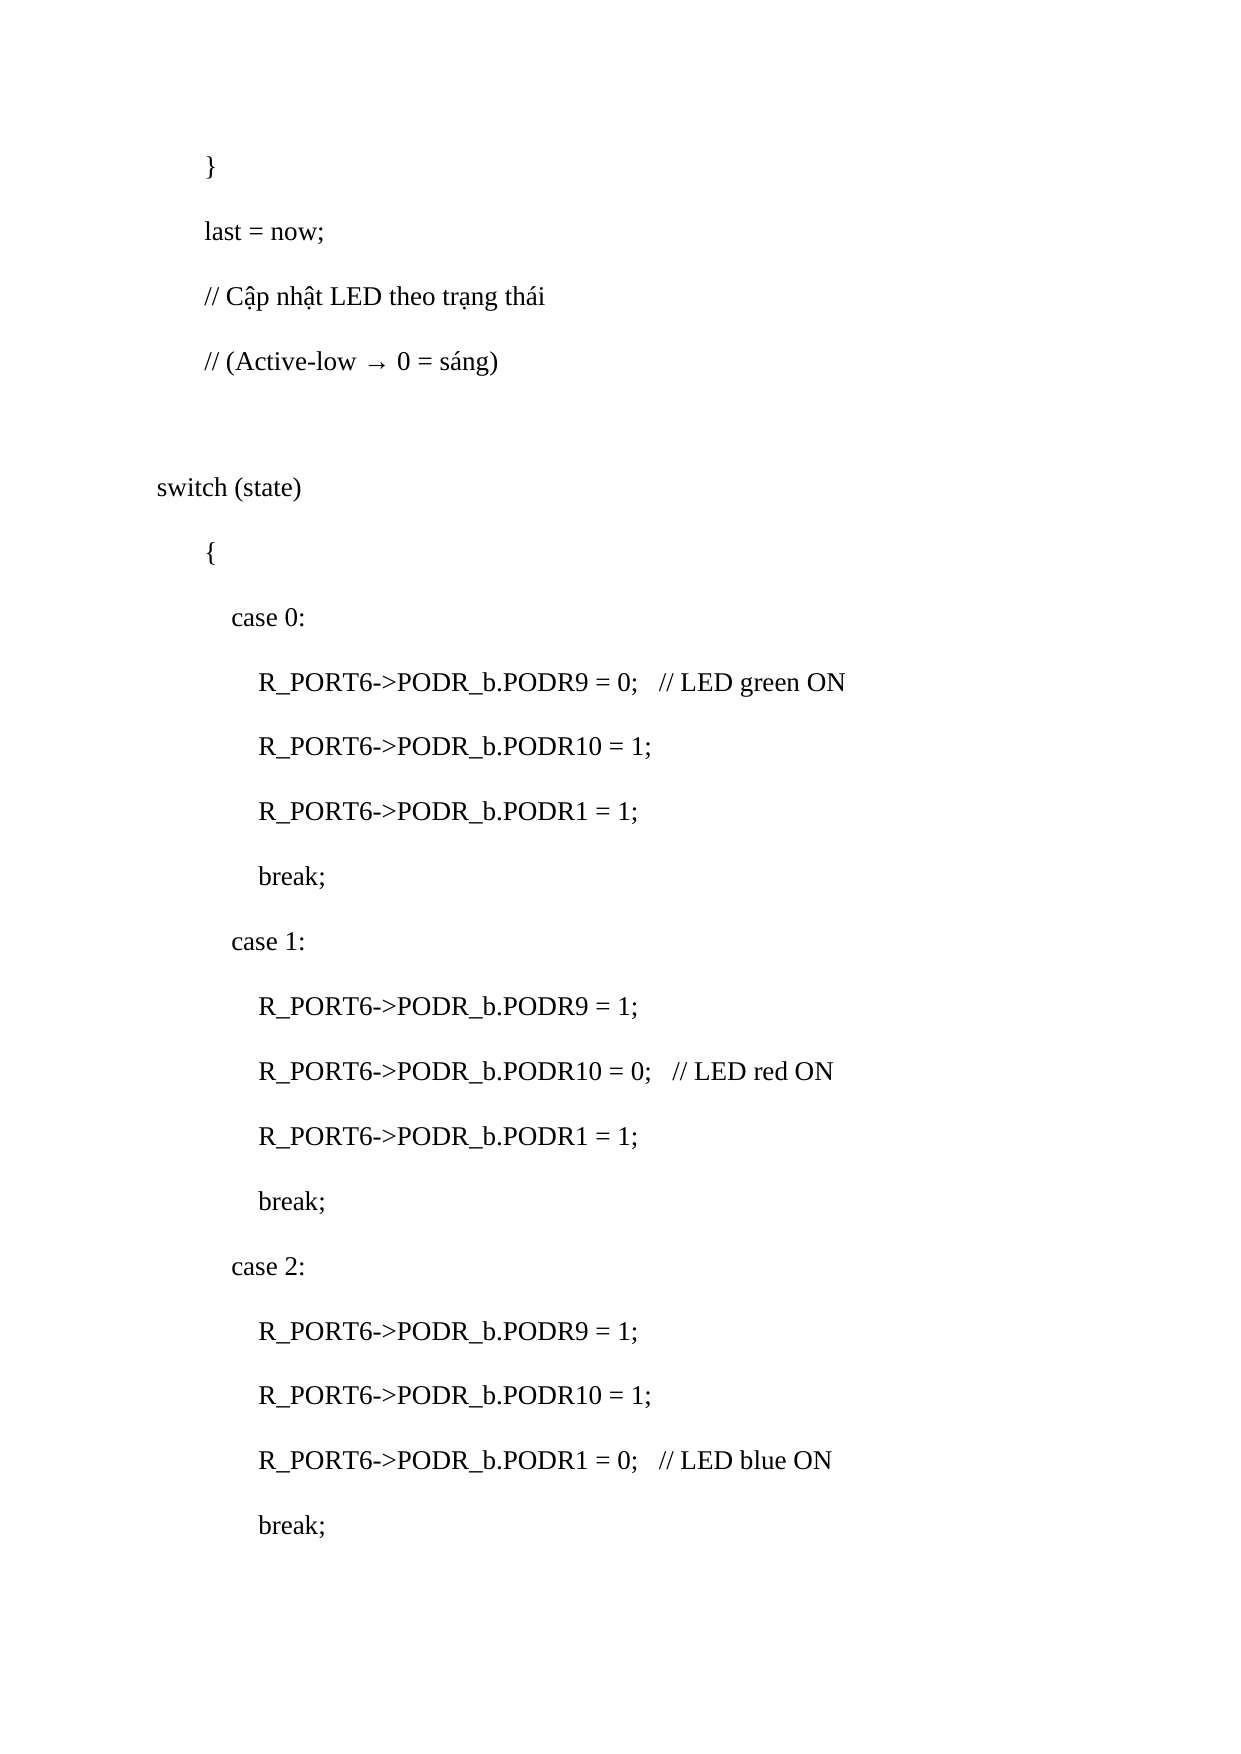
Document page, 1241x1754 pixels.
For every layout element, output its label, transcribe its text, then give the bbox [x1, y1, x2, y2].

text break; [150, 1509, 1090, 1540]
text last = now; [150, 215, 1090, 246]
text R_PORT6->PODR_b.PODR9 = 1; [150, 1314, 1090, 1346]
text R_PORT6->PODR_b.PODR10 = 0; // LED red ON [150, 1055, 1090, 1086]
text R_PORT6->PODR_b.PODR1 = 1; [150, 1120, 1090, 1151]
text // (Active-low → 0 = sáng) [150, 345, 1090, 376]
text // Cập nhật LED theo trạng thái [150, 280, 1090, 311]
text case 0: [150, 601, 1090, 632]
text R_PORT6->PODR_b.PODR9 = 1; [150, 990, 1090, 1021]
text R_PORT6->PODR_b.PODR1 = 0; // LED blue ON [150, 1444, 1090, 1476]
text R_PORT6->PODR_b.PODR10 = 1; [150, 731, 1090, 762]
text case 2: [150, 1250, 1090, 1281]
text break; [150, 1185, 1090, 1216]
text { [150, 536, 1090, 567]
text R_PORT6->PODR_b.PODR1 = 1; [150, 795, 1090, 827]
text } [150, 150, 1090, 181]
text switch (state) [150, 471, 1090, 502]
text break; [150, 860, 1090, 891]
text R_PORT6->PODR_b.PODR9 = 0; // LED green ON [150, 666, 1090, 697]
text case 1: [150, 925, 1090, 956]
text R_PORT6->PODR_b.PODR10 = 1; [150, 1379, 1090, 1411]
